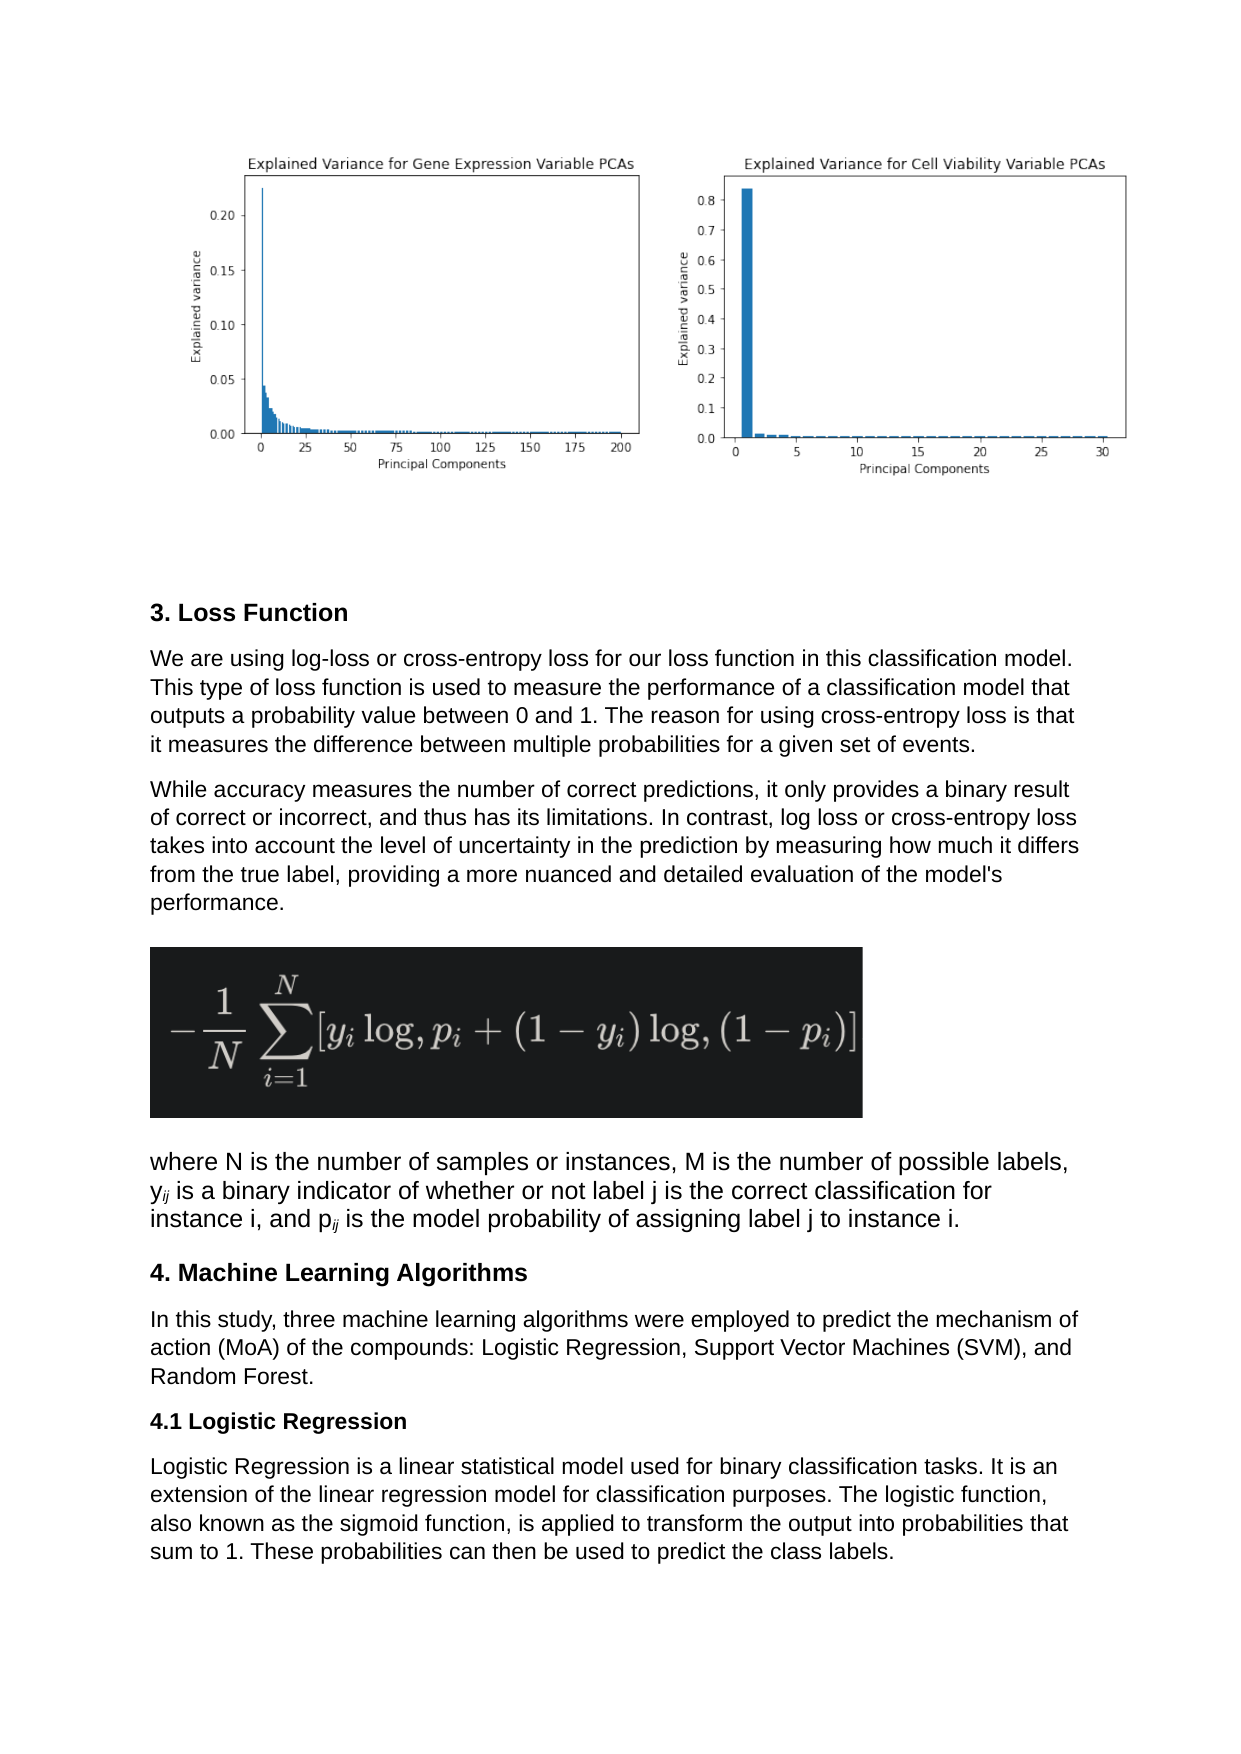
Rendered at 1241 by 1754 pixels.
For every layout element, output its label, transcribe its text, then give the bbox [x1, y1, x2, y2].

picture [150, 947, 863, 1118]
text Logistic Regression is a linear statistical model used for binary classification tasks. It is an extension of the linear regression model for classification purposes. The logistic function, also known as the sigmoid function, is applied to transform the output into probabilities that sum to 1. These probabilities can then be used to predict the class labels. [150, 1453, 1090, 1565]
text In this study, three machine learning algorithms were employed to predict the mechanism of action (MoA) of the compounds: Logistic Regression, Support Vector Machines (SVM), and Random Forest. [150, 1306, 1090, 1389]
picture [185, 153, 644, 473]
text 4.1 Logistic Regression [150, 1408, 1090, 1434]
text 4. Machine Learning Algorithms [150, 1258, 1090, 1287]
text where N is the number of samples or instances, M is the number of possible labels, yij is a binary indicator of whether or not label j is the correct classification for instance i, and pij is the model probability of assigning label j to instance i. [150, 1147, 1090, 1233]
text 3. Loss Function [150, 597, 1090, 626]
picture [674, 151, 1131, 479]
text We are using log-loss or cross-entropy loss for our loss function in this classification model. This type of loss function is used to measure the performance of a classification model that outputs a probability value between 0 and 1. The reason for using cross-entropy loss is that it measures the difference between multiple probabilities for a given set of events. [150, 645, 1090, 757]
text While accuracy measures the number of correct predictions, it only provides a binary result of correct or incorrect, and thus has its limitations. In contrast, log loss or cross-entropy loss takes into account the level of uncertainty in the prediction by measuring how much it differs from the true label, providing a more nuanced and detailed evaluation of the model's performance. [150, 776, 1090, 916]
